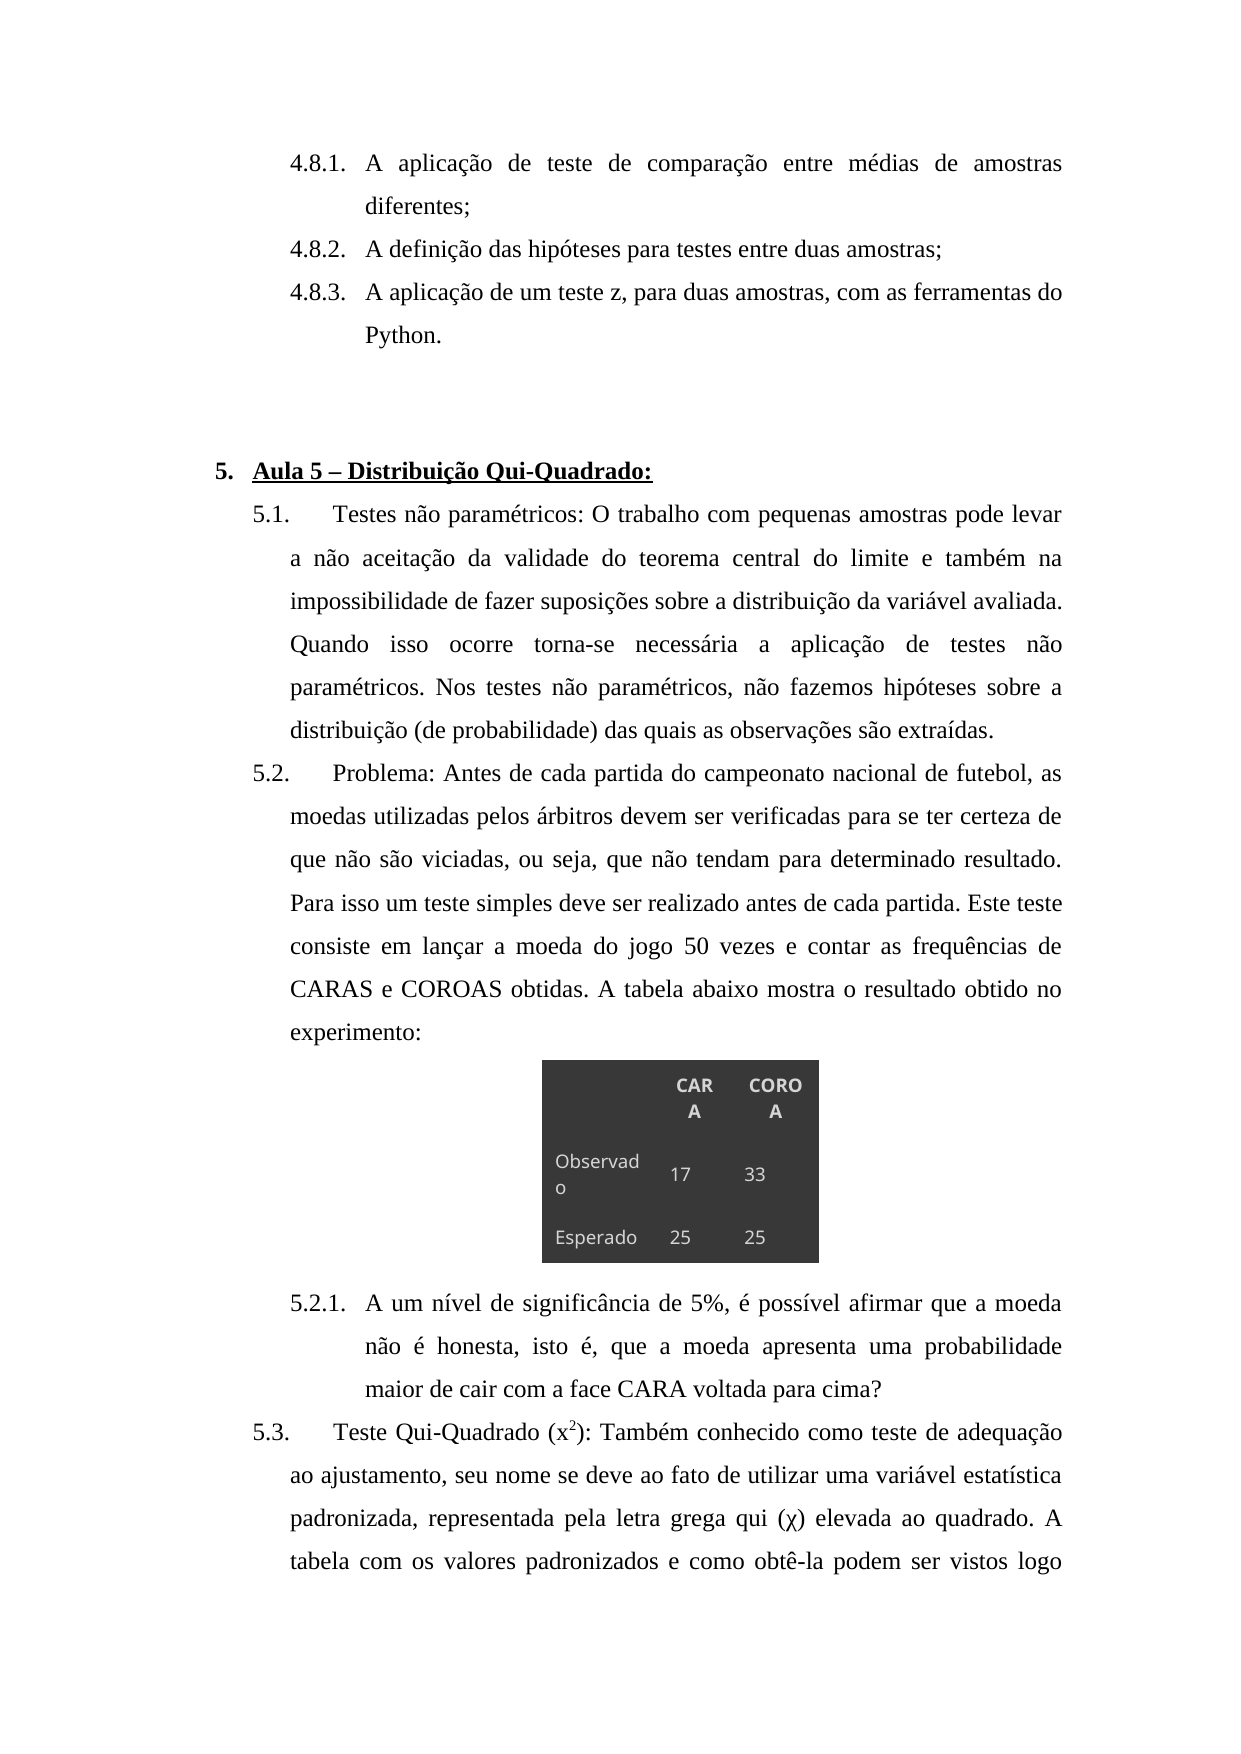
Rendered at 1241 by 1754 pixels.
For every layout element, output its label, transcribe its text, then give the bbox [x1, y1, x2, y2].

list Testes não paramétricos: O trabalho com pequenas amostras pode levar a não aceitação da validade do teorema central do limite e também na impossibilidade de fazer suposições sobre a distribuição da variável avaliada. Quando isso ocorre torna-se necessária a aplicação de testes não paramétricos. Nos testes não paramétricos, não fazemos hipóteses sobre a distribuição (de probabilidade) das quais as observações são extraídas. [252, 499, 1063, 744]
list Problema: Antes de cada partida do campeonato nacional de futebol, as moedas utilizadas pelos árbitros devem ser verificadas para se ter certeza de que não são viciadas, ou seja, que não tendam para determinado resultado. Para isso um teste simples deve ser realizado antes de cada partida. Este teste consiste em lançar a moeda do jogo 50 vezes e contar as frequências de CARAS e COROAS obtidas. A tabela abaixo mostra o resultado obtido no experimento: [252, 758, 1063, 1046]
table_header COROA [732, 1060, 819, 1136]
list Aula 5 – Distribuição Qui-Quadrado: [215, 456, 1063, 485]
list A aplicação de um teste z, para duas amostras, com as ferramentas do Python. [290, 277, 1063, 349]
list A definição das hipóteses para testes entre duas amostras; [290, 234, 1063, 263]
table_cell 25 [657, 1212, 732, 1263]
list A aplicação de teste de comparação entre médias de amostras diferentes; [290, 148, 1063, 219]
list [252, 1417, 1063, 1575]
list A um nível de significância de 5%, é possível afirmar que a moeda não é honesta, isto é, que a moeda apresenta uma probabilidade maior de cair com a face CARA voltada para cima? [290, 1288, 1063, 1403]
table_cell 33 [732, 1136, 819, 1212]
table_cell Esperado [542, 1212, 657, 1263]
table_cell 17 [657, 1136, 732, 1212]
table_header [542, 1060, 657, 1136]
table_cell 25 [732, 1212, 819, 1263]
table_header CARA [657, 1060, 732, 1136]
table_cell Observado [542, 1136, 657, 1212]
